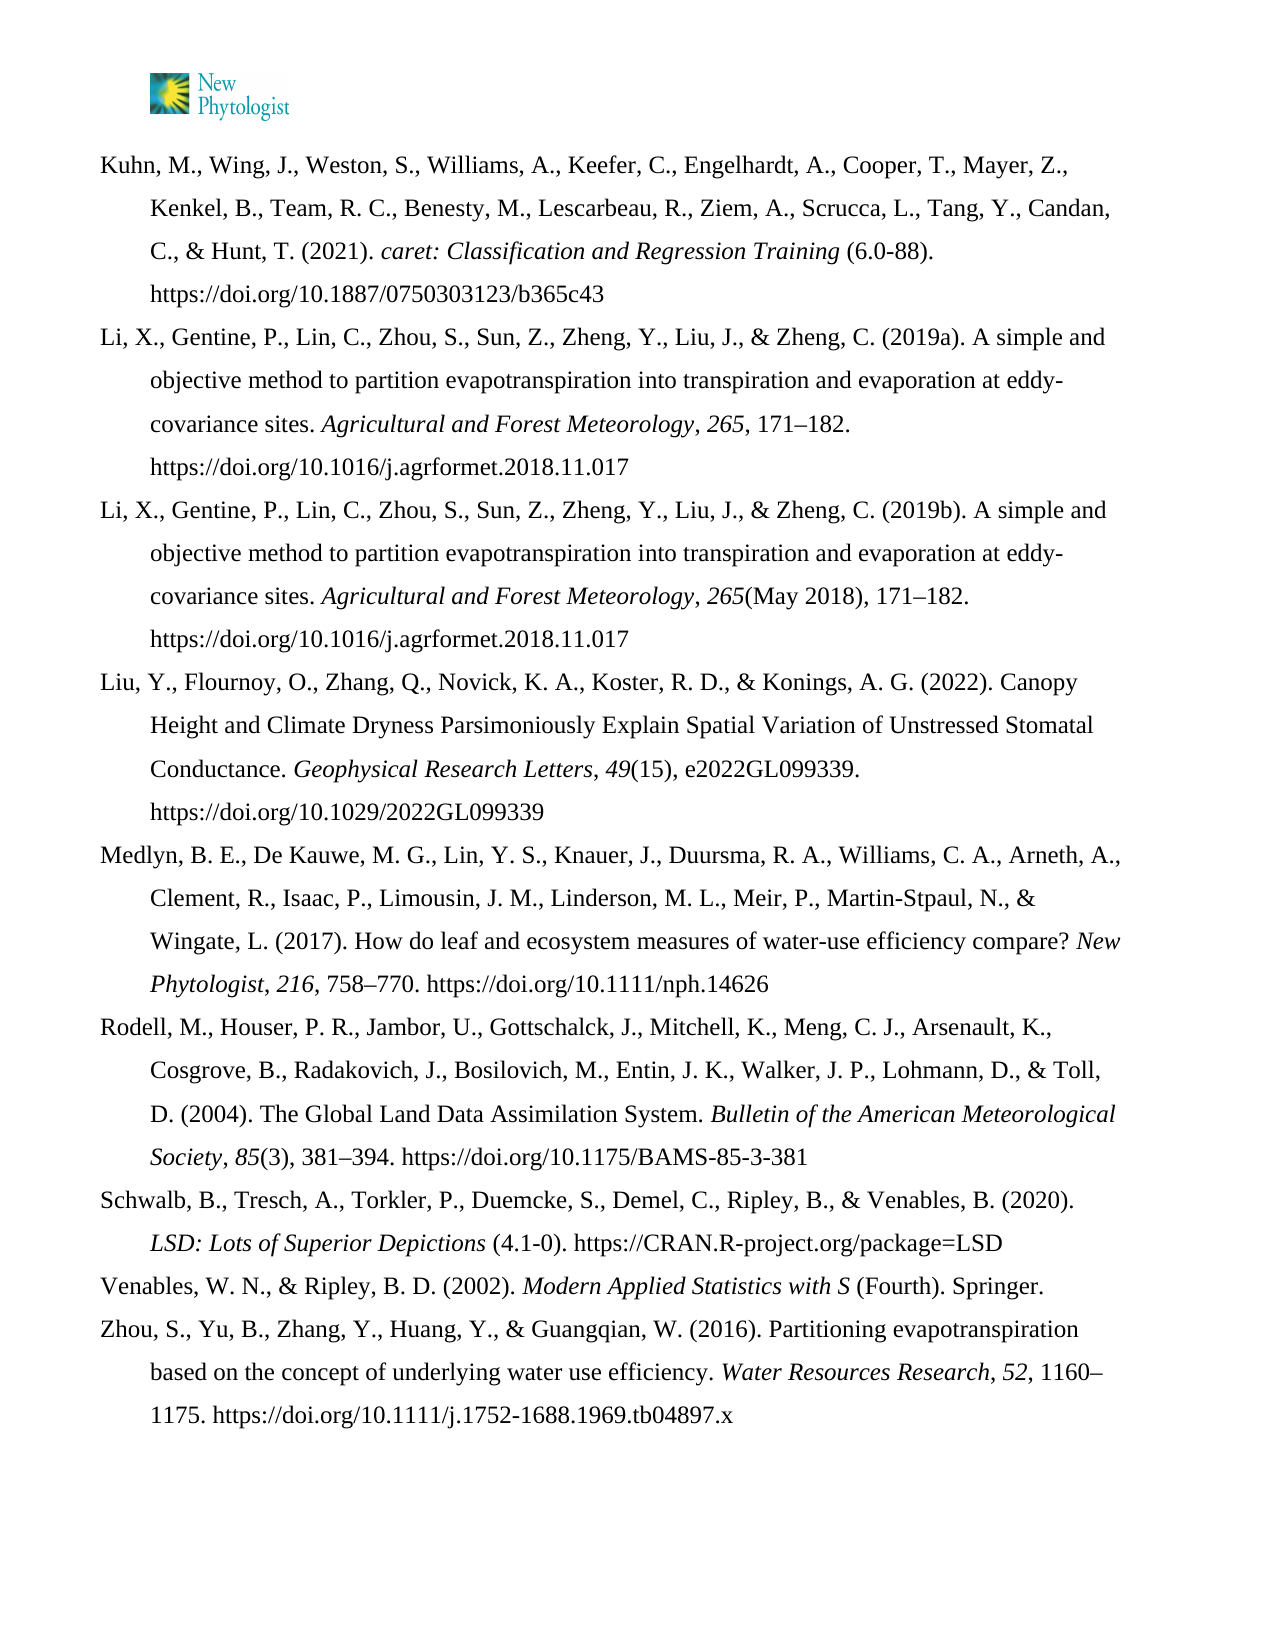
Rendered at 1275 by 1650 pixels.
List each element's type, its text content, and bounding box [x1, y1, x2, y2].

text Venables, W. N., & Ripley, B. D. (2002). Modern Applied Statistics with S (Fourth). Springer. [100, 1271, 1125, 1300]
picture [150, 73, 289, 121]
text Medlyn, B. E., De Kauwe, M. G., Lin, Y. S., Knauer, J., Duursma, R. A., Williams, C. A., Arneth, A., Clement, R., Isaac, P., Limousin, J. M., Linderson, M. L., Meir, P., Martin-Stpaul, N., & Wingate, L. (2017). How do leaf and ecosystem measures of water-use efficiency compare? New Phytologist, 216, 758–770. https://doi.org/10.1111/nph.14626 [100, 840, 1125, 998]
text Zhou, S., Yu, B., Zhang, Y., Huang, Y., & Guangqian, W. (2016). Partitioning evapotranspiration based on the concept of underlying water use efficiency. Water Resources Research, 52, 1160– 1175. https://doi.org/10.1111/j.1752-1688.1969.tb04897.x [100, 1314, 1125, 1429]
text Liu, Y., Flournoy, O., Zhang, Q., Novick, K. A., Koster, R. D., & Konings, A. G. (2022). Canopy Height and Climate Dryness Parsimoniously Explain Spatial Variation of Unstressed Stomatal Conductance. Geophysical Research Letters, 49(15), e2022GL099339. https://doi.org/10.1029/2022GL099339 [100, 667, 1125, 826]
text Li, X., Gentine, P., Lin, C., Zhou, S., Sun, Z., Zheng, Y., Liu, J., & Zheng, C. (2019a). A simple and objective method to partition evapotranspiration into transpiration and evaporation at eddy-covariance sites. Agricultural and Forest Meteorology, 265, 171–182. https://doi.org/10.1016/j.agrformet.2018.11.017 [100, 322, 1125, 481]
text Schwalb, B., Tresch, A., Torkler, P., Duemcke, S., Demel, C., Ripley, B., & Venables, B. (2020). LSD: Lots of Superior Depictions (4.1-0). https://CRAN.R-project.org/package=LSD [100, 1185, 1125, 1257]
text Rodell, M., Houser, P. R., Jambor, U., Gottschalck, J., Mitchell, K., Meng, C. J., Arsenault, K., Cosgrove, B., Radakovich, J., Bosilovich, M., Entin, J. K., Walker, J. P., Lohmann, D., & Toll, D. (2004). The Global Land Data Assimilation System. Bulletin of the American Meteorological Society, 85(3), 381–394. https://doi.org/10.1175/BAMS-85-3-381 [100, 1012, 1125, 1171]
text Li, X., Gentine, P., Lin, C., Zhou, S., Sun, Z., Zheng, Y., Liu, J., & Zheng, C. (2019b). A simple and objective method to partition evapotranspiration into transpiration and evaporation at eddy-covariance sites. Agricultural and Forest Meteorology, 265(May 2018), 171–182. https://doi.org/10.1016/j.agrformet.2018.11.017 [100, 495, 1125, 653]
text Kuhn, M., Wing, J., Weston, S., Williams, A., Keefer, C., Engelhardt, A., Cooper, T., Mayer, Z., Kenkel, B., Team, R. C., Benesty, M., Lescarbeau, R., Ziem, A., Scrucca, L., Tang, Y., Candan, C., & Hunt, T. (2021). caret: Classification and Regression Training (6.0-88). https://doi.org/10.1887/0750303123/b365c43 [100, 150, 1125, 308]
